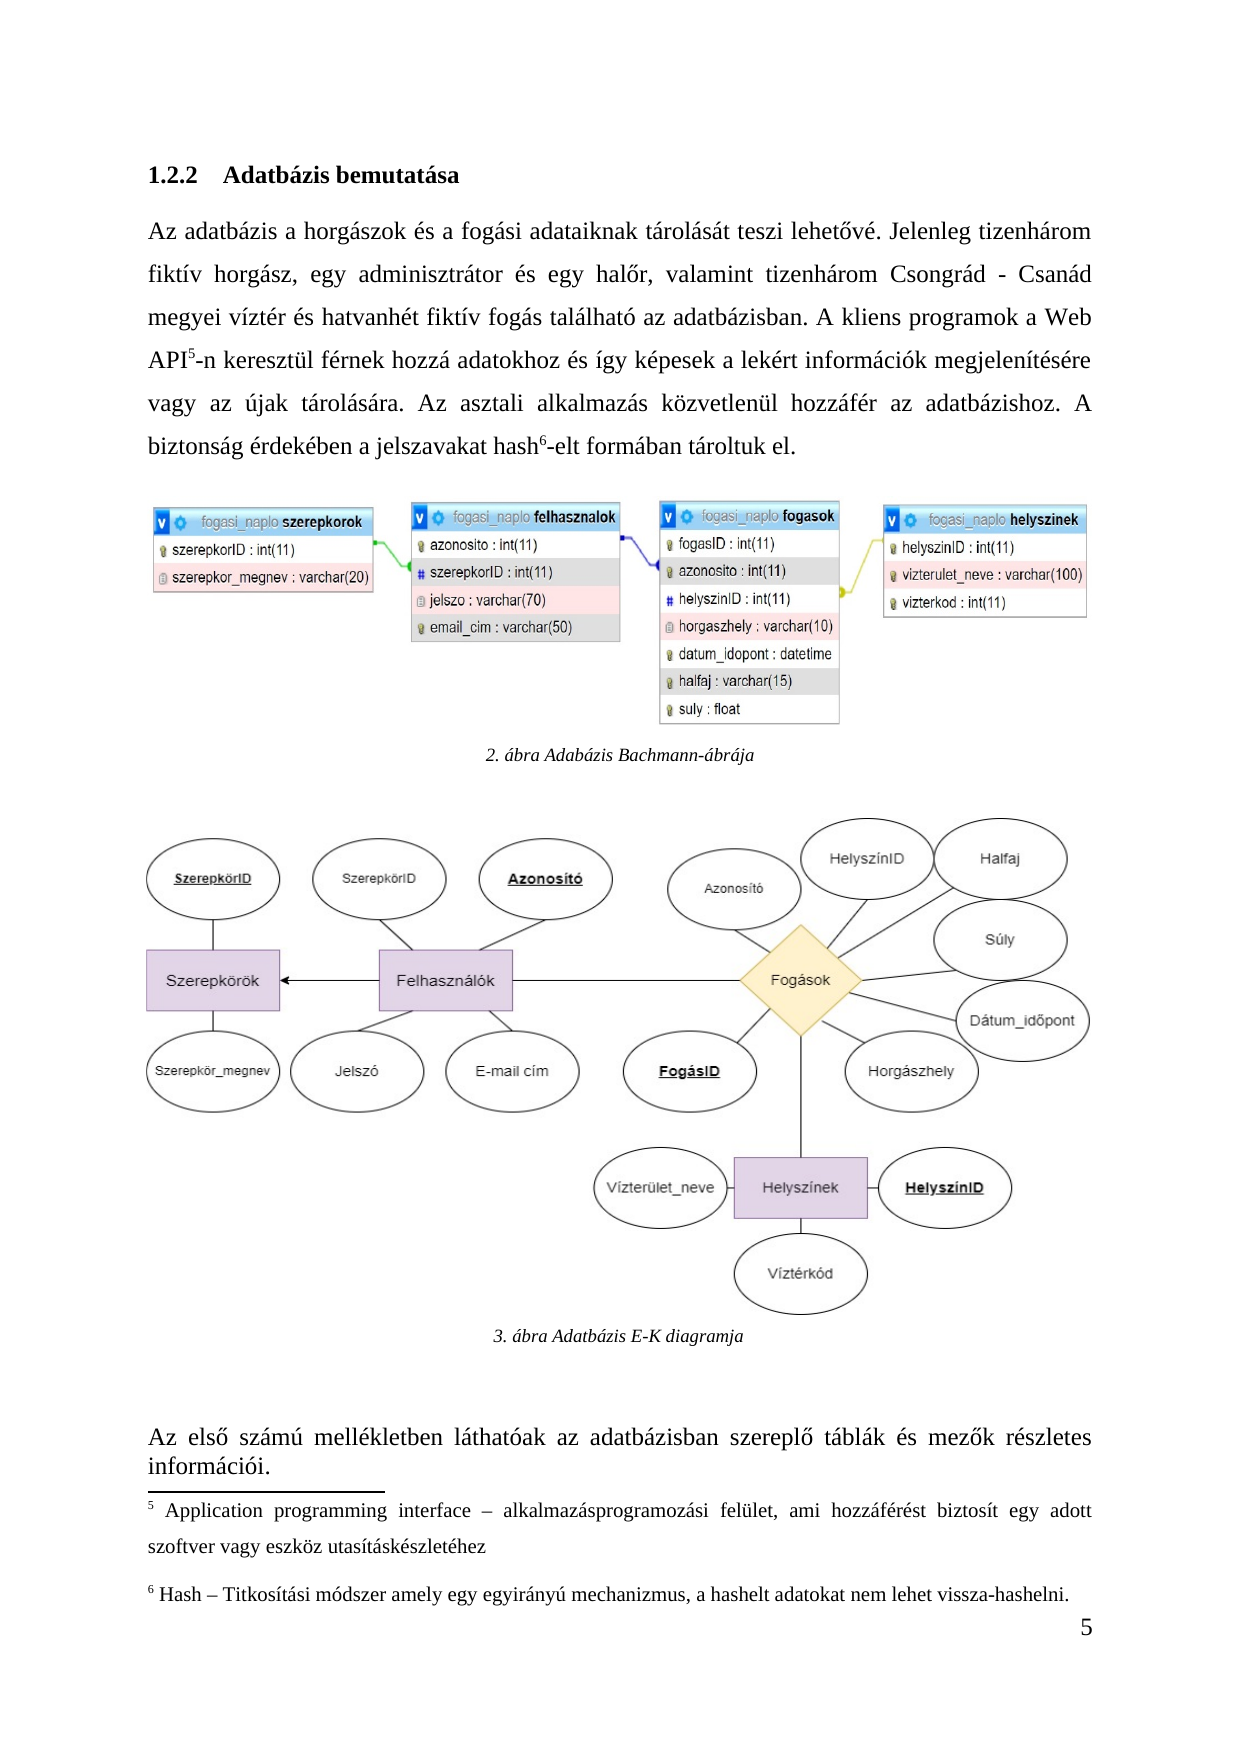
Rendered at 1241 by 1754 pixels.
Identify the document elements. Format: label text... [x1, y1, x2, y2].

subtitle Adatbázis bemutatása [148, 160, 1093, 189]
picture [146, 818, 1091, 1315]
picture [147, 496, 1093, 730]
text Az adatbázis a horgászok és a fogási adataiknak tárolását teszi lehetővé. Jelenleg tizenhárom fiktív horgász, egy adminisztrátor és egy halőr, valamint tizenhárom Csongrád - Csanád megyei víztér és hatvanhét fiktív fogás található az adatbázisban. A kliens programok a Web API-n keresztül férnek hozzá adatokhoz és így képesek a lekért információk megjelenítésére vagy az újak tárolására. Az asztali alkalmazás közvetlenül hozzáfér az adatbázishoz. A biztonság érdekében a jelszavakat hash-elt formában tároltuk el. [148, 216, 1093, 460]
